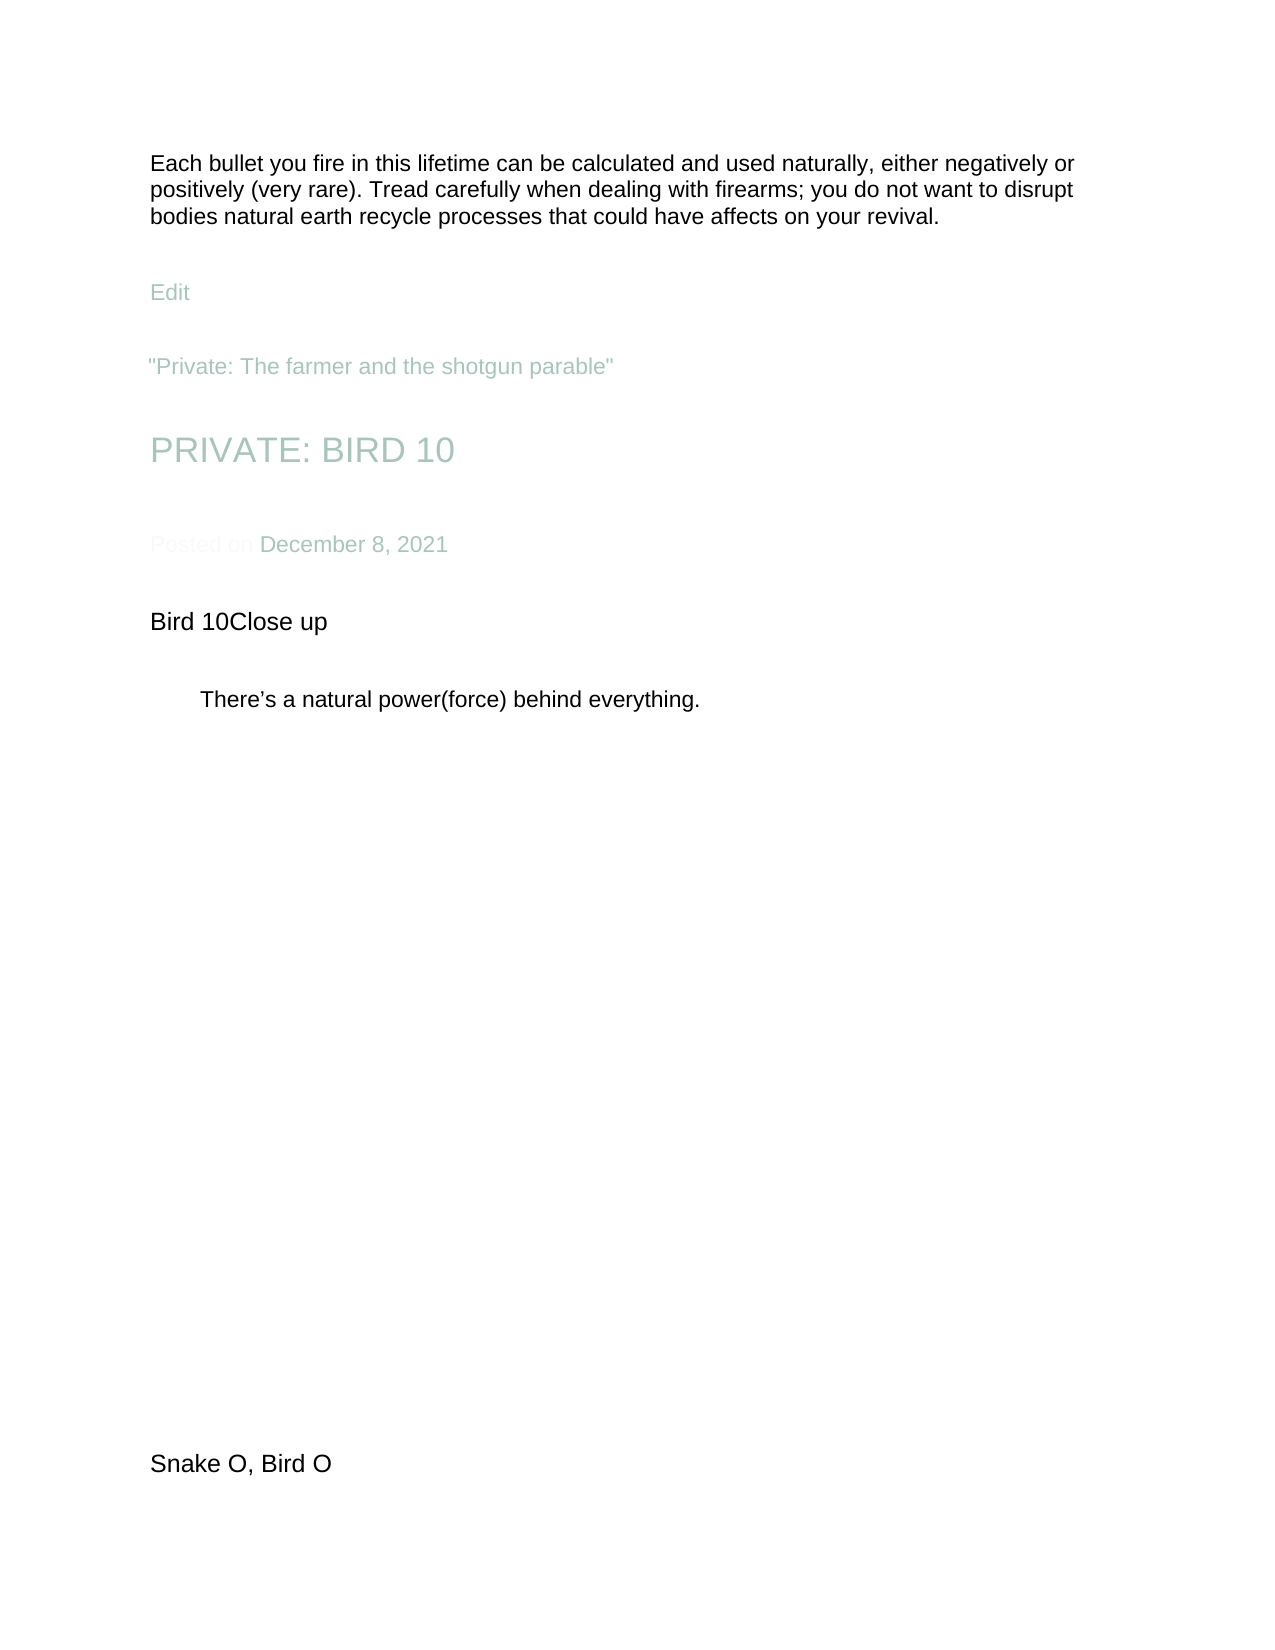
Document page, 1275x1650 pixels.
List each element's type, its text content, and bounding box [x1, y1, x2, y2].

text Snake O, Bird O [150, 1449, 1125, 1478]
subtitle PRIVATE: BIRD 10 [150, 430, 1125, 470]
text "Private: The farmer and the shotgun parable" [148, 353, 1125, 380]
text There’s a natural power(force) behind everything. [200, 686, 1075, 712]
text Each bullet you fire in this lifetime can be calculated and used naturally, either negatively or positively (very rare). Tread carefully when dealing with firearms; you do not want to disrupt bodies natural earth recycle processes that could have affects on your revival. [150, 150, 1125, 229]
text Posted on December 8, 2021 [150, 531, 1125, 557]
text Edit [150, 279, 1125, 305]
text Bird 10Close up [150, 607, 1125, 636]
